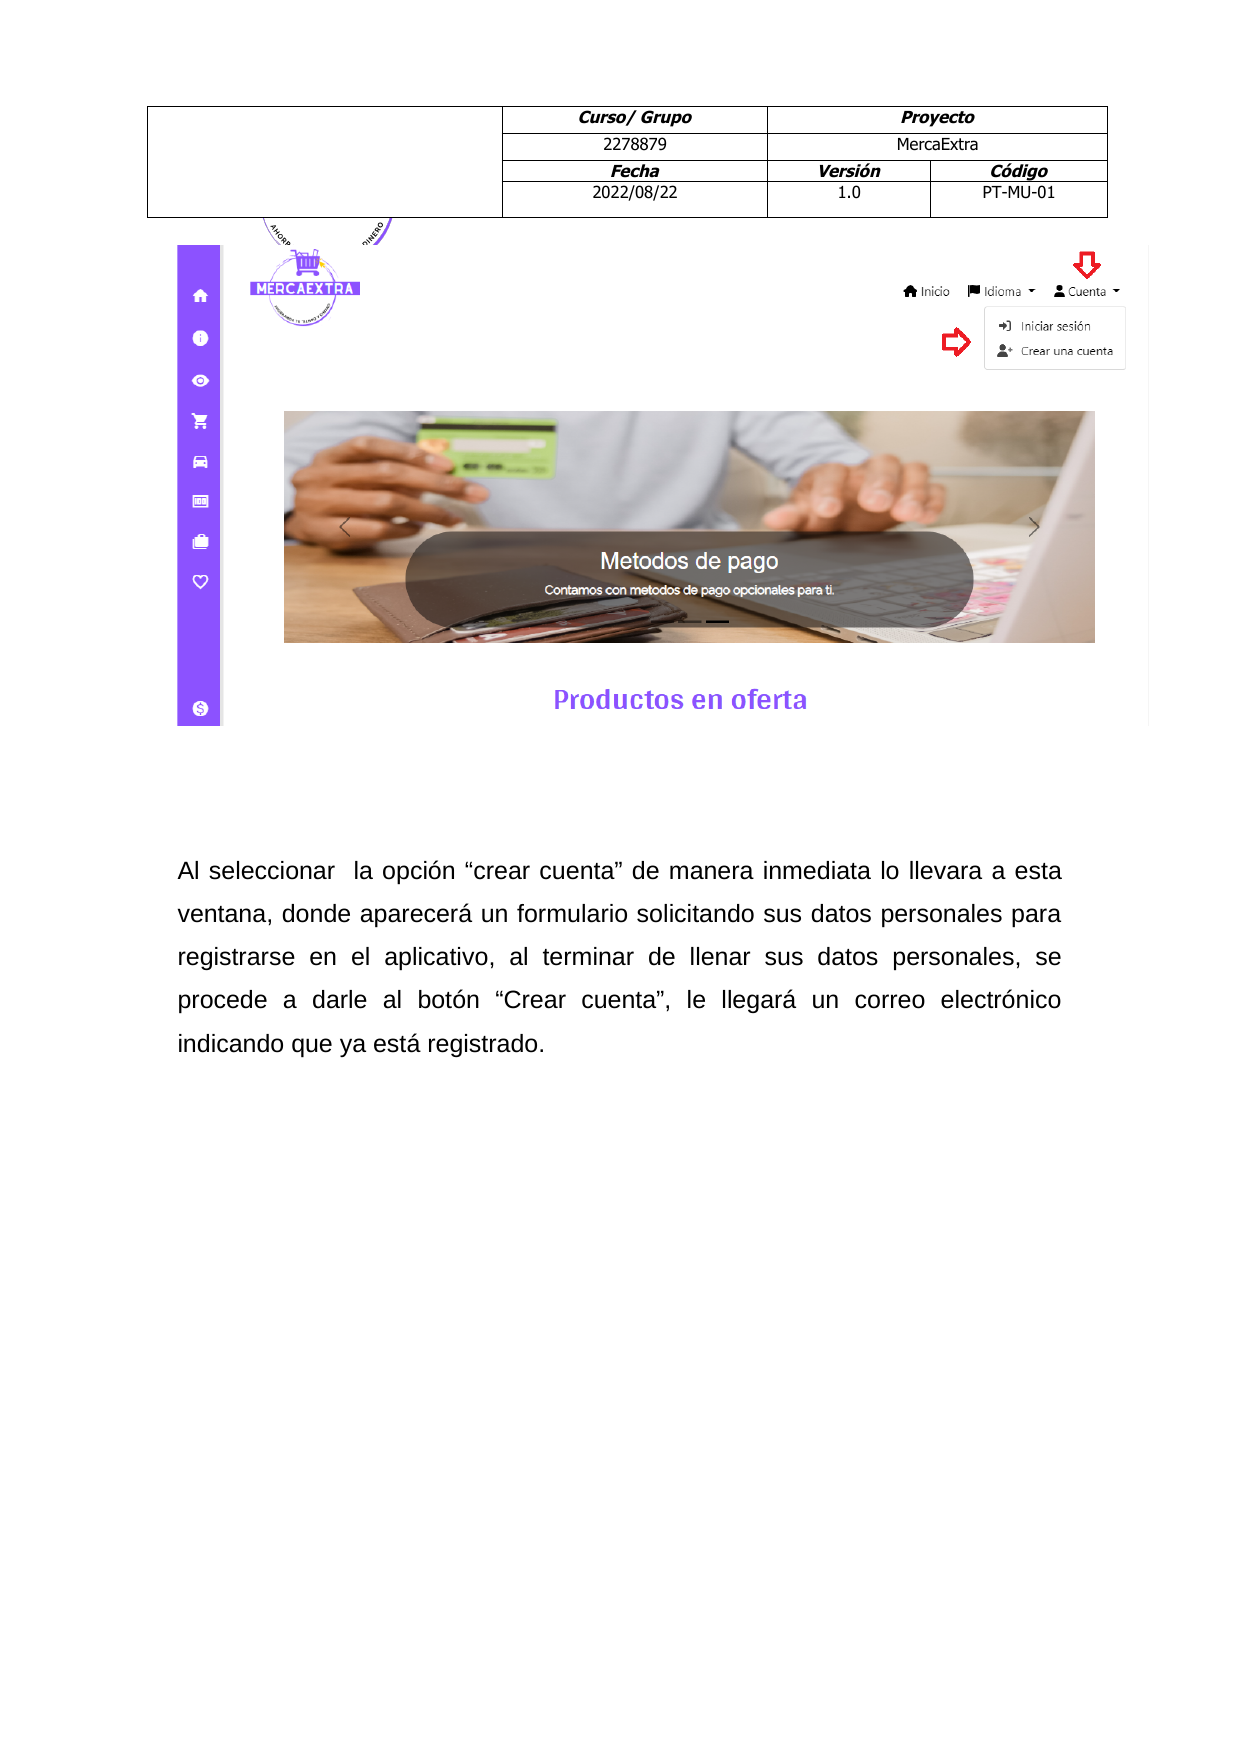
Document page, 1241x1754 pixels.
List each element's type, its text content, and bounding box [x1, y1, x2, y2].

picture [177, 218, 1149, 726]
text Al seleccionar la opción “crear cuenta” de manera inmediata lo llevara a esta ventana, donde aparecerá un formulario solicitando sus datos personales para registrarse en el aplicativo, al terminar de llenar sus datos personales, se procede a darle al botón “Crear cuenta”, le llegará un correo electrónico indicando que ya está registrado. [177, 856, 1063, 1057]
